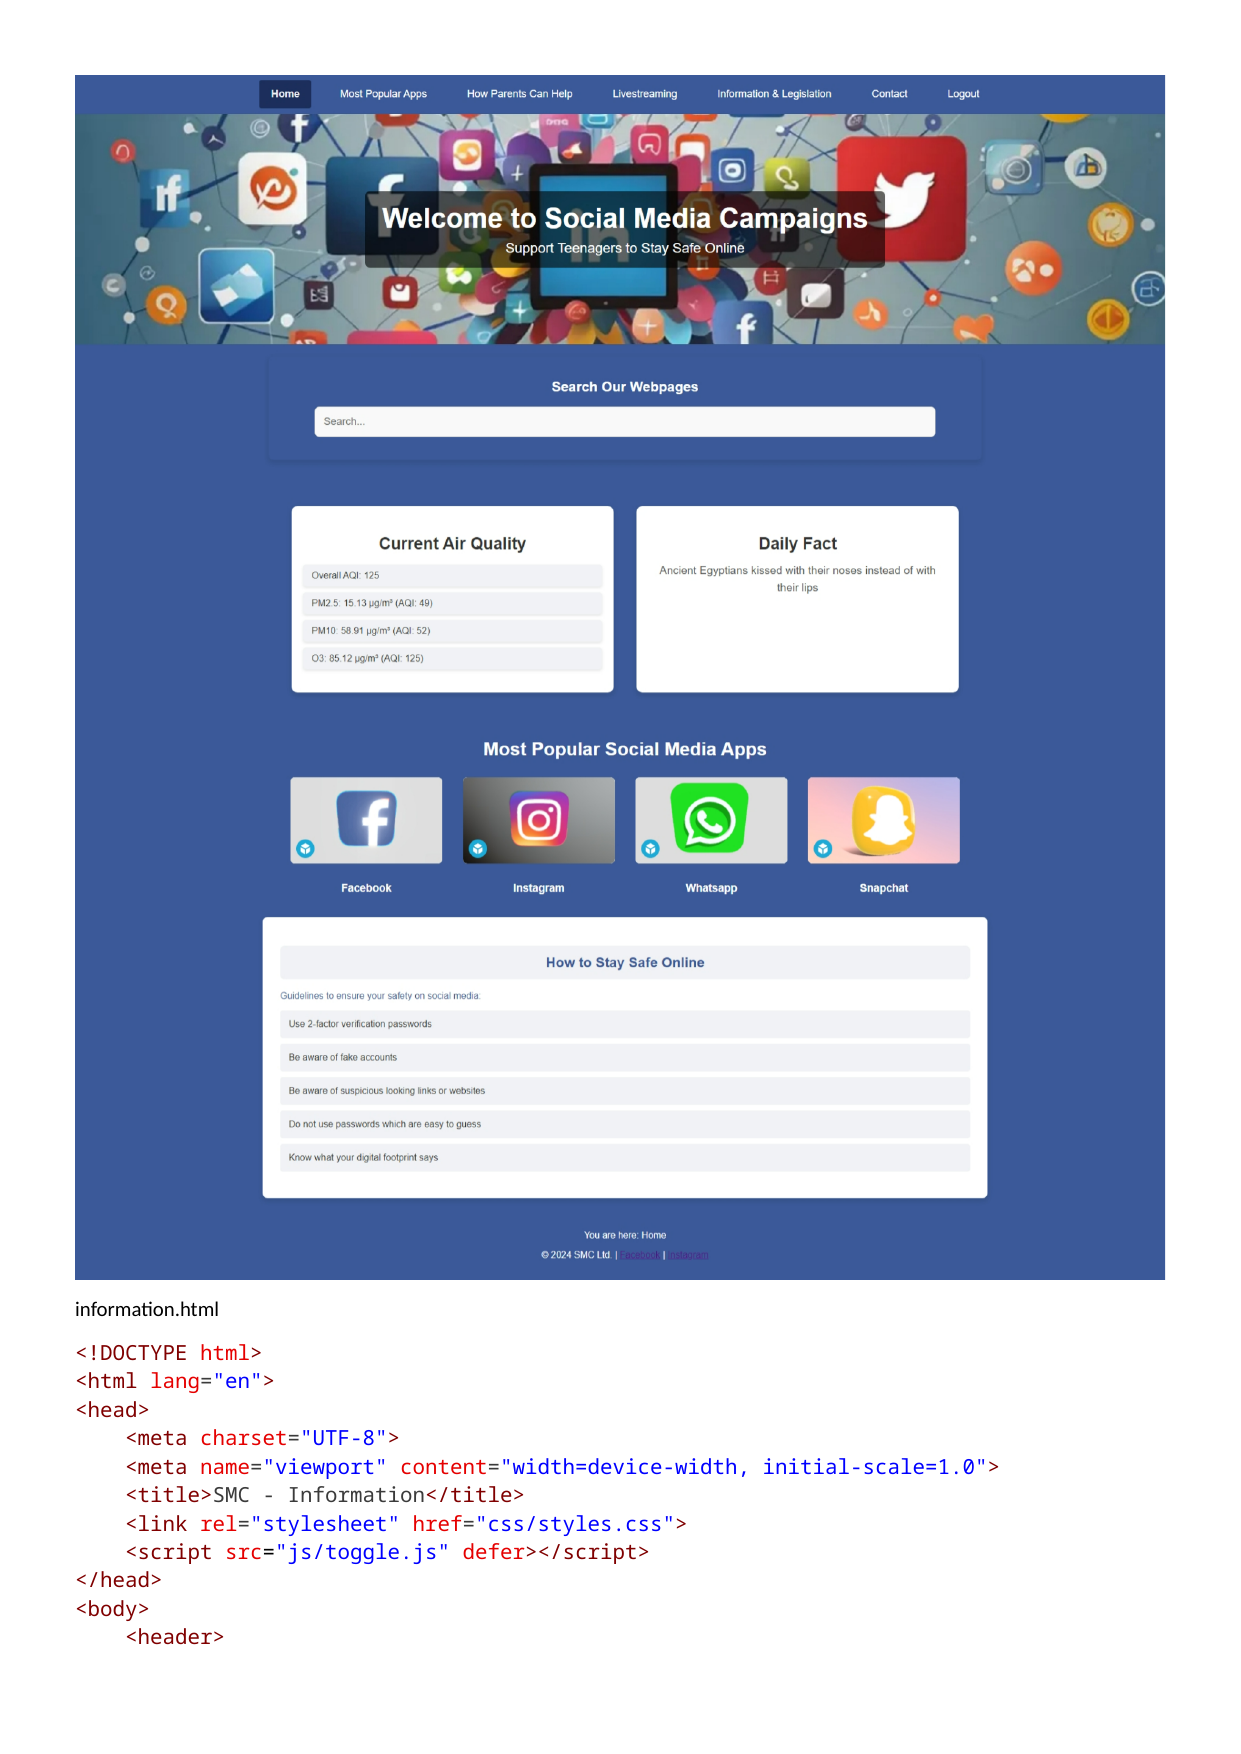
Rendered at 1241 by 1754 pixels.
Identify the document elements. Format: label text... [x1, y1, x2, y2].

text <meta name="viewport" content="width=device-width, initial-scale=1.0"> [75, 1452, 1165, 1480]
text <html lang="en"> [75, 1366, 1165, 1395]
text <meta charset="UTF-8"> [75, 1423, 1165, 1452]
text <body> [75, 1594, 1165, 1622]
text <title>SMC - Information</title> [75, 1480, 1165, 1509]
picture [75, 75, 1166, 1280]
text <head> [75, 1395, 1165, 1423]
text </head> [75, 1566, 1165, 1594]
text <header> [75, 1622, 1165, 1651]
text <script src="js/toggle.js" defer></script> [75, 1537, 1165, 1566]
text <!DOCTYPE html> [75, 1338, 1165, 1366]
text information.html [75, 1296, 1165, 1321]
text <link rel="stylesheet" href="css/styles.css"> [75, 1509, 1165, 1537]
